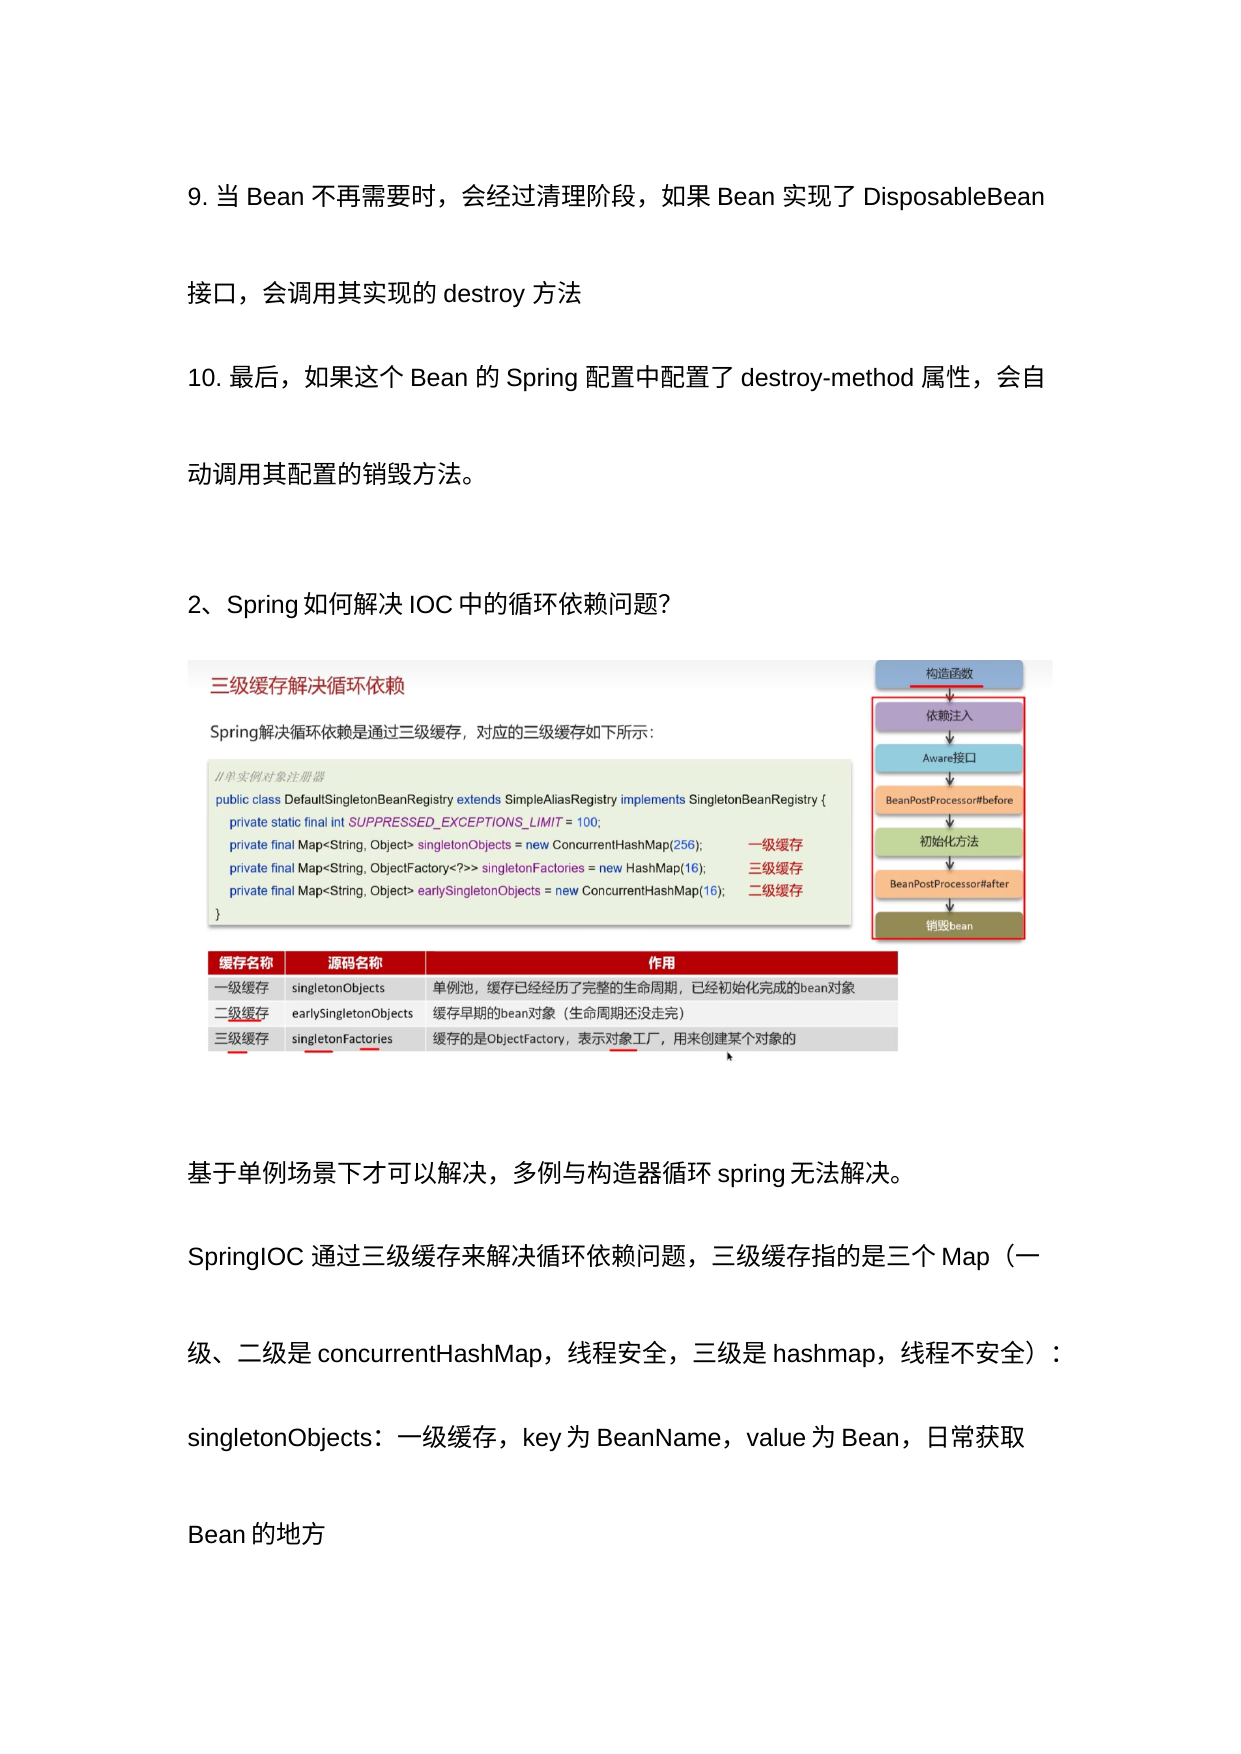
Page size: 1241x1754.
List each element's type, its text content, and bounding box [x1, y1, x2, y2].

subtitle 2、Spring如何解决IOC中的循环依赖问题？ [187, 570, 1053, 635]
text 10. 最后，如果这个 Bean 的 Spring 配置中配置了 destroy-method 属性，会自动调用其配置的销毁方法。 [187, 343, 1053, 505]
picture [187, 660, 1053, 1069]
text 9. 当 Bean 不再需要时，会经过清理阶段，如果 Bean 实现了 DisposableBean 接口，会调用其实现的 destroy 方法 [187, 162, 1053, 324]
text 基于单例场景下才可以解决，多例与构造器循环spring无法解决。 [187, 1139, 1053, 1204]
text singletonObjects：一级缓存，key为BeanName，value为Bean，日常获取Bean的地方 [187, 1403, 1053, 1565]
text SpringIOC 通过三级缓存来解决循环依赖问题，三级缓存指的是三个Map（一级、二级是concurrentHashMap，线程安全，三级是hashmap，线程不安全）： [187, 1222, 1053, 1384]
